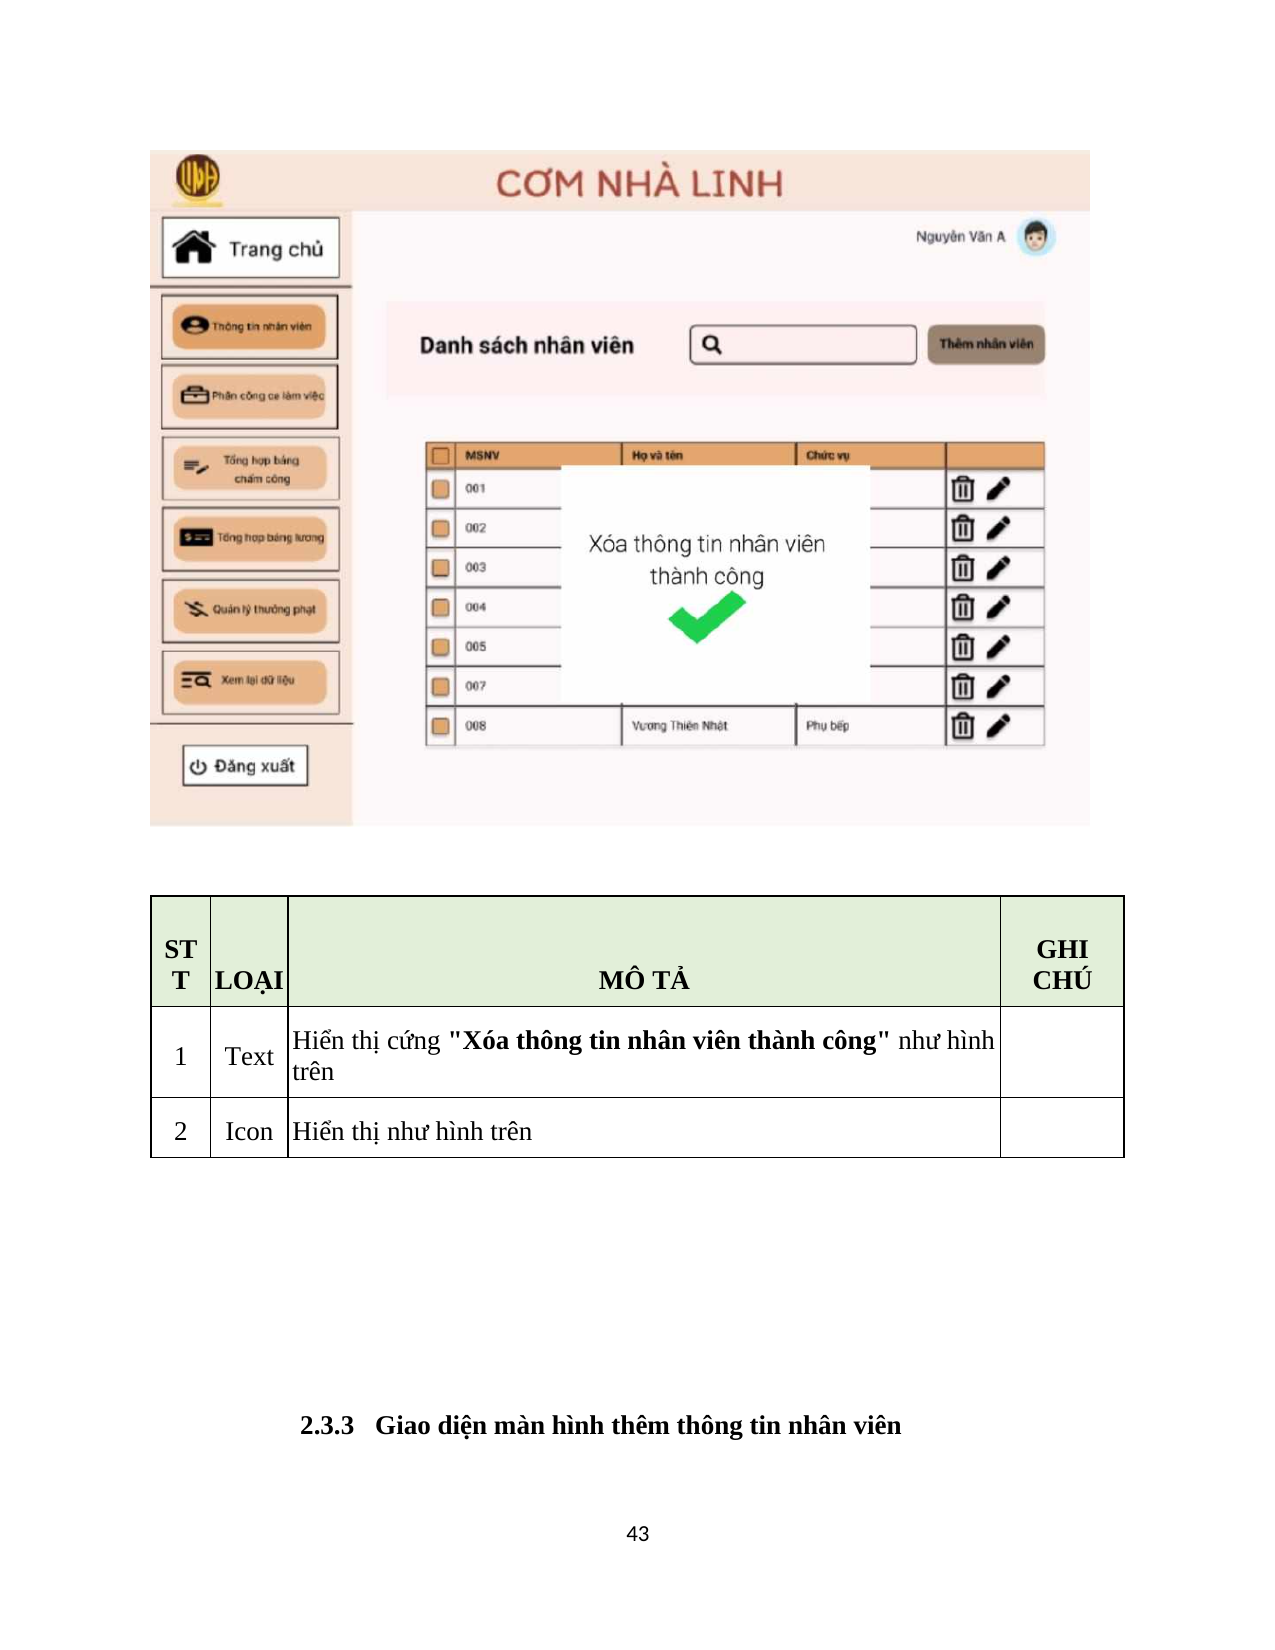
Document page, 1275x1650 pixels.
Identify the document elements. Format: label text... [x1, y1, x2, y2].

list Giao diện màn hình thêm thông tin nhân viên [300, 1409, 1125, 1440]
table_header LOẠI [211, 897, 287, 1006]
table_cell Hiển thị cứng "Xóa thông tin nhân viên thành công" như hình trên [289, 1007, 1000, 1097]
table_cell [1001, 1098, 1123, 1157]
table_cell Text [211, 1007, 287, 1097]
table_cell 1 [152, 1007, 210, 1097]
table_header STT [152, 897, 210, 1006]
table_cell Hiển thị như hình trên [289, 1098, 1000, 1157]
picture [150, 150, 1090, 827]
table_cell [1001, 1007, 1123, 1097]
table_cell Icon [211, 1098, 287, 1157]
table_header MÔ TẢ [289, 897, 1000, 1006]
table_header GHI CHÚ [1001, 897, 1123, 1006]
table_cell 2 [152, 1098, 210, 1157]
